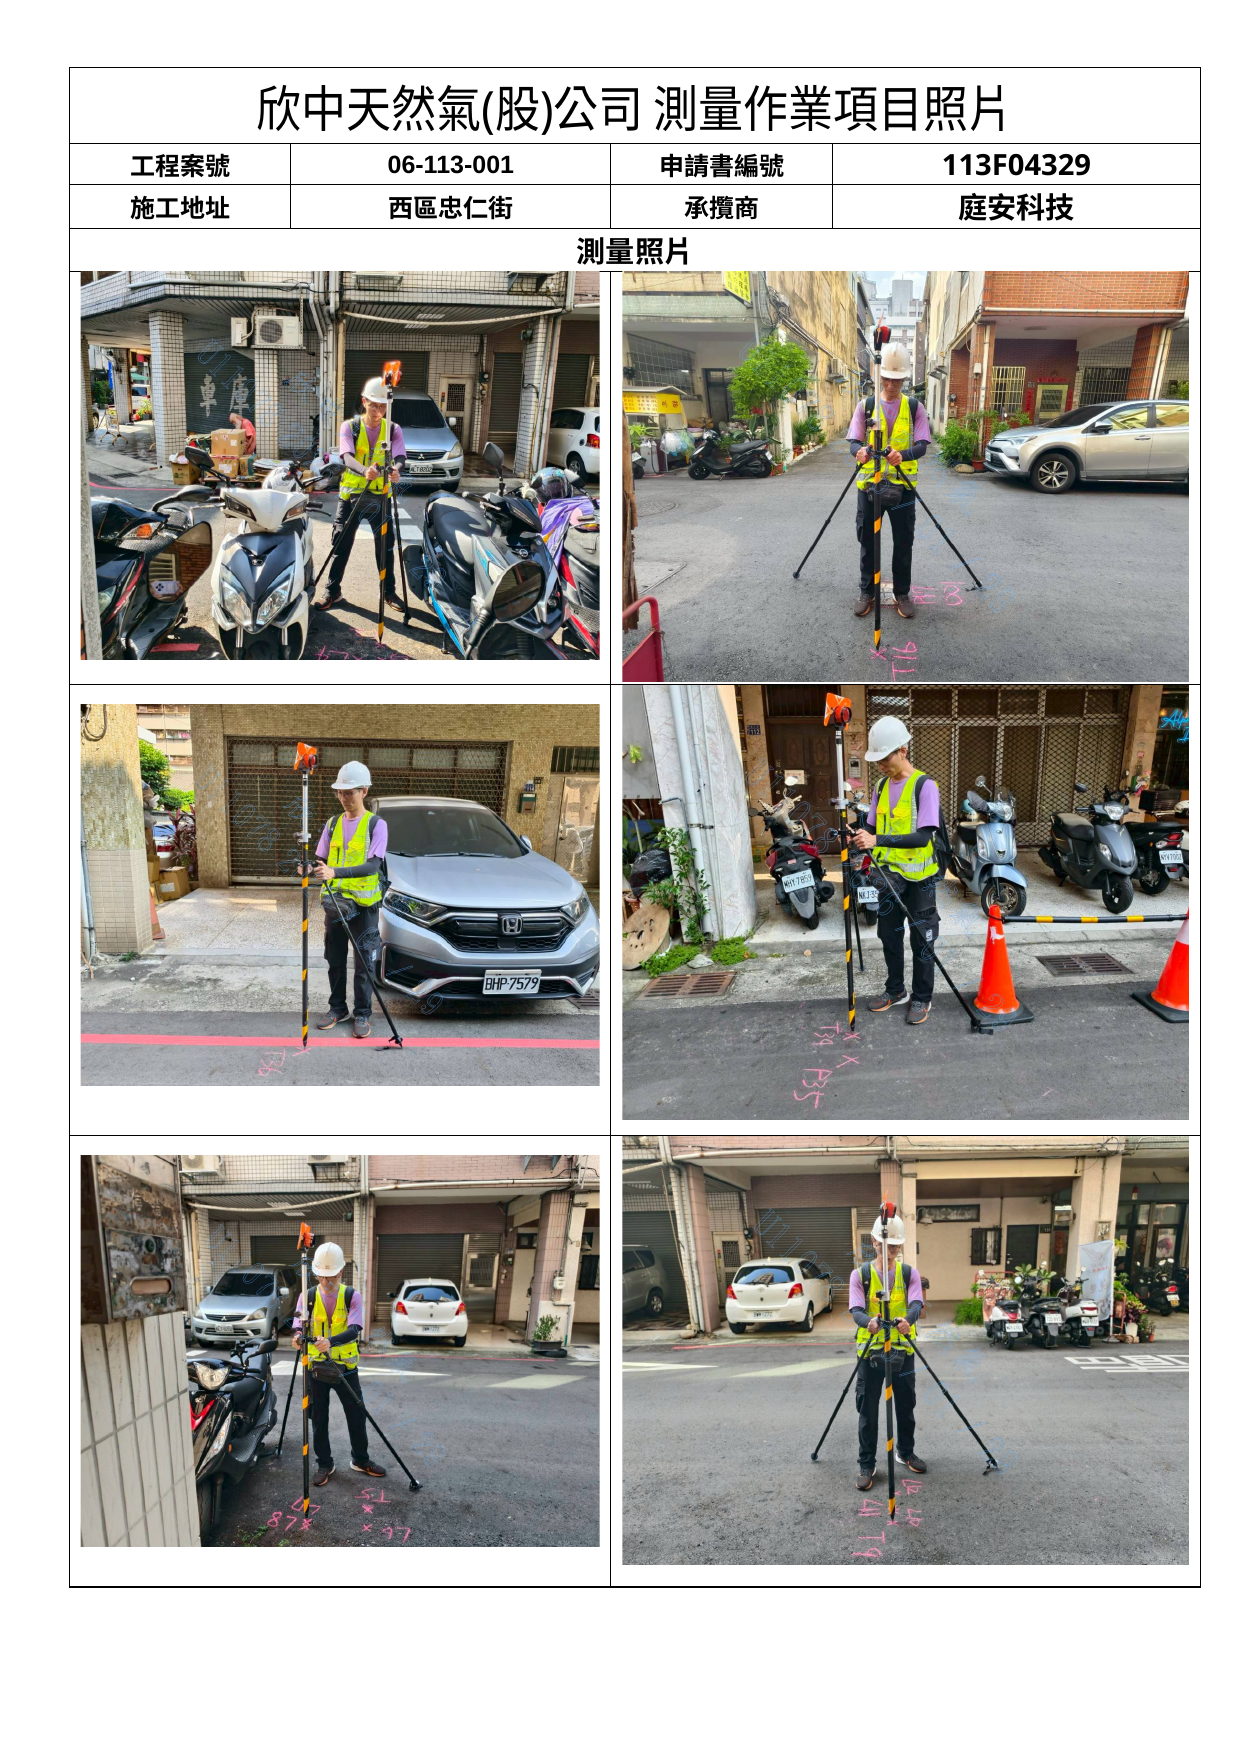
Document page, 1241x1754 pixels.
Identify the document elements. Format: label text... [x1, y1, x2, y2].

table_cell [611, 685, 1200, 1135]
table_cell 113F04329 [833, 144, 1200, 184]
table_cell 測量照片 [70, 229, 1200, 271]
table_cell [70, 685, 610, 1135]
table_header 欣中天然氣(股)公司 測量作業項目照片 [70, 68, 1200, 143]
picture [80, 1155, 600, 1547]
table_cell [611, 272, 1200, 684]
table_cell 06-113-001 [291, 144, 610, 184]
table_cell 西區忠仁街 [291, 185, 610, 227]
picture [622, 685, 1189, 1120]
table_cell [70, 272, 610, 684]
picture [80, 704, 600, 1086]
table_cell [70, 1136, 610, 1586]
picture [80, 271, 600, 660]
table_cell 施工地址 [70, 185, 290, 227]
picture [622, 1136, 1189, 1565]
table_cell 庭安科技 [833, 185, 1200, 227]
table_cell [611, 1136, 1200, 1586]
table_cell 申請書編號 [611, 144, 832, 184]
picture [622, 271, 1189, 682]
table_cell 承攬商 [611, 185, 832, 227]
table_cell 工程案號 [70, 144, 290, 184]
